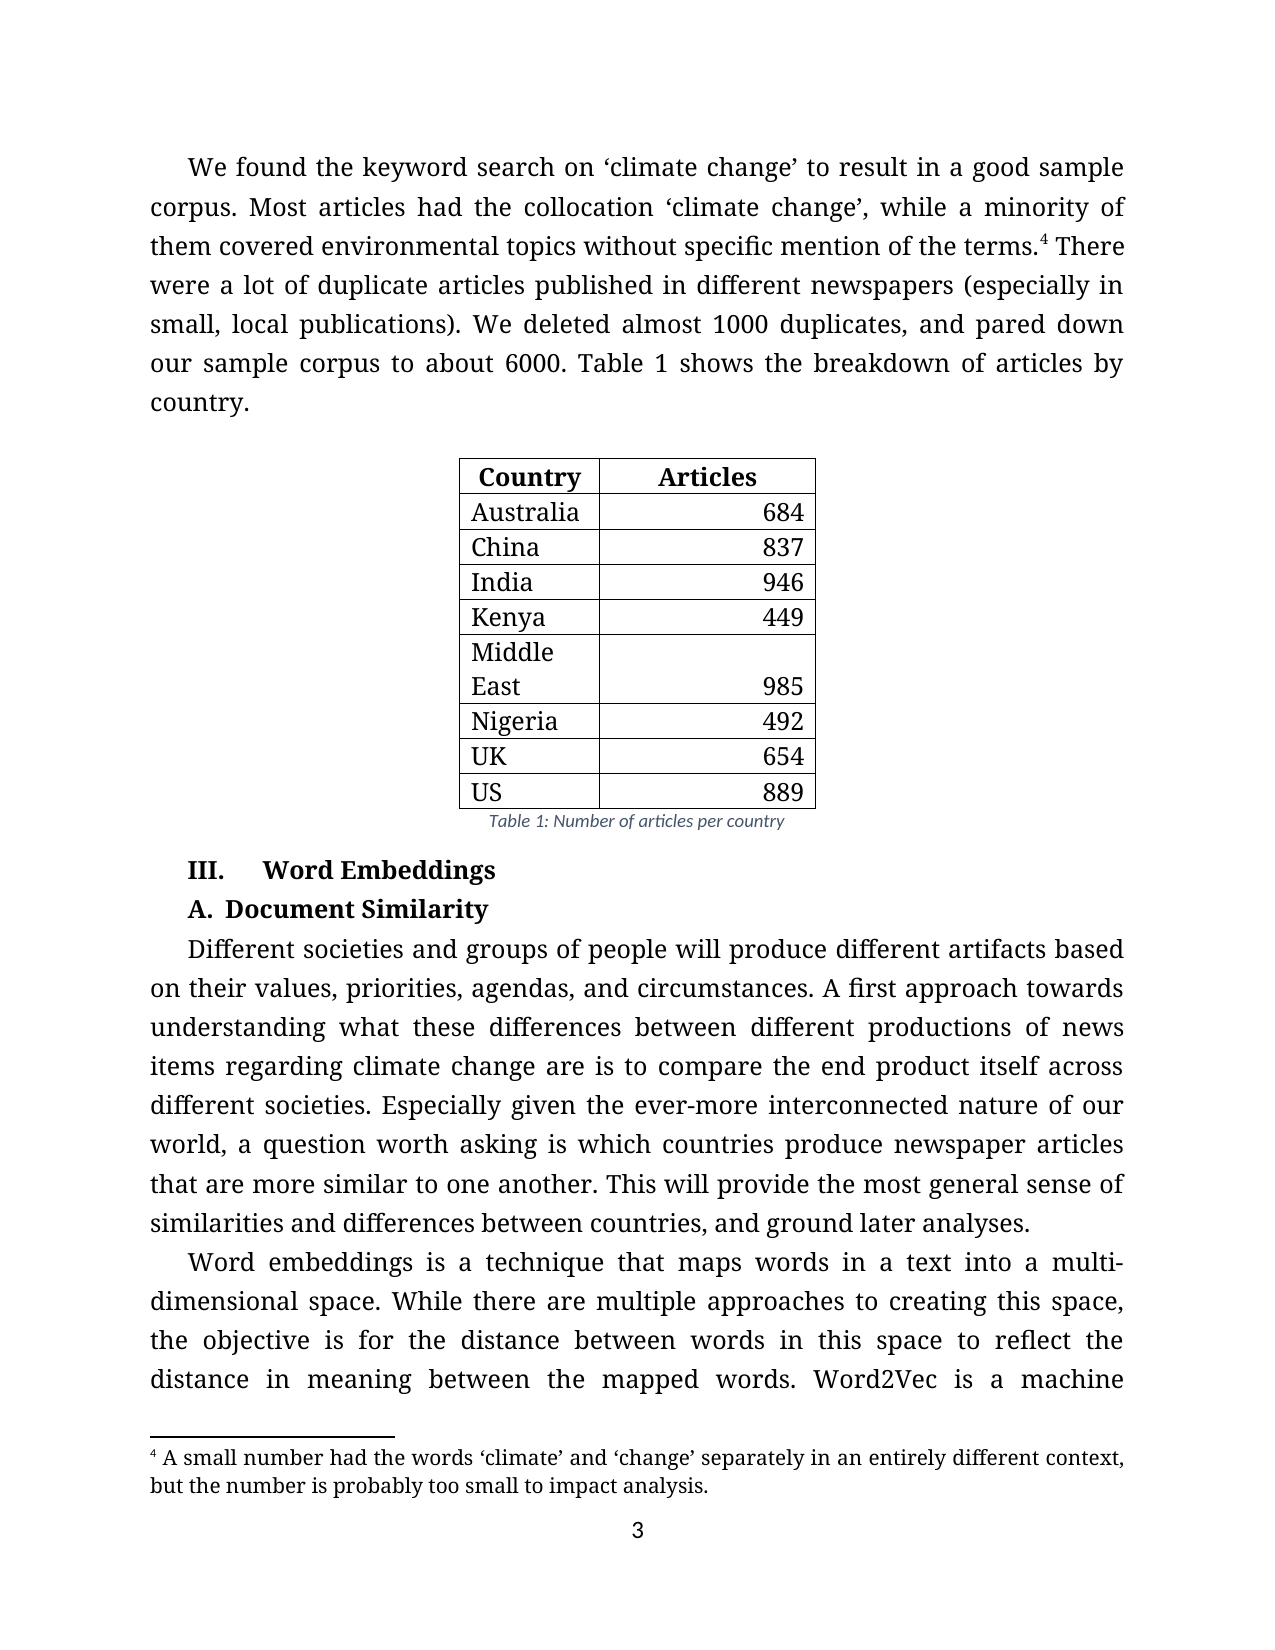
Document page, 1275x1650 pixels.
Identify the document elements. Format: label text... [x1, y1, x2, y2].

table_cell Nigeria [460, 704, 599, 738]
table_cell 654 [600, 739, 815, 773]
table_cell Kenya [460, 600, 599, 634]
text Different societies and groups of people will produce different artifacts based on their values, priorities, agendas, and circumstances. A first approach towards understanding what these differences between different productions of news items regarding climate change are is to compare the end product itself across different societies. Especially given the ever-more interconnected nature of our world, a question worth asking is which countries produce newspaper articles that are more similar to one another. This will provide the most general sense of similarities and differences between countries, and ground later analyses. [150, 931, 1125, 1239]
table_cell 449 [600, 600, 815, 634]
table_cell Middle East [460, 635, 599, 703]
text We found the keyword search on ‘climate change’ to result in a good sample corpus. Most articles had the collocation ‘climate change’, while a minority of them covered environmental topics without specific mention of the terms. There were a lot of duplicate articles published in different newspapers (especially in small, local publications). We deleted almost 1000 duplicates, and pared down our sample corpus to about 6000. Table 1 shows the breakdown of articles by country. [150, 150, 1125, 419]
table_cell US [460, 774, 599, 808]
table_cell 946 [600, 565, 815, 599]
table_cell 492 [600, 704, 815, 738]
table_cell 985 [600, 635, 815, 703]
list Word Embeddings [187, 853, 1125, 887]
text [150, 1245, 1125, 1396]
table_cell Australia [460, 494, 599, 528]
table_cell 684 [600, 494, 815, 528]
table_cell 889 [600, 774, 815, 808]
list Document Similarity [187, 892, 1125, 926]
table_header Articles [600, 459, 815, 493]
table_cell UK [460, 739, 599, 773]
table_cell 837 [600, 530, 815, 563]
table_cell India [460, 565, 599, 599]
table_header Country [460, 459, 599, 493]
text Table 1: Number of articles per country [150, 809, 1125, 832]
table_cell China [460, 530, 599, 563]
